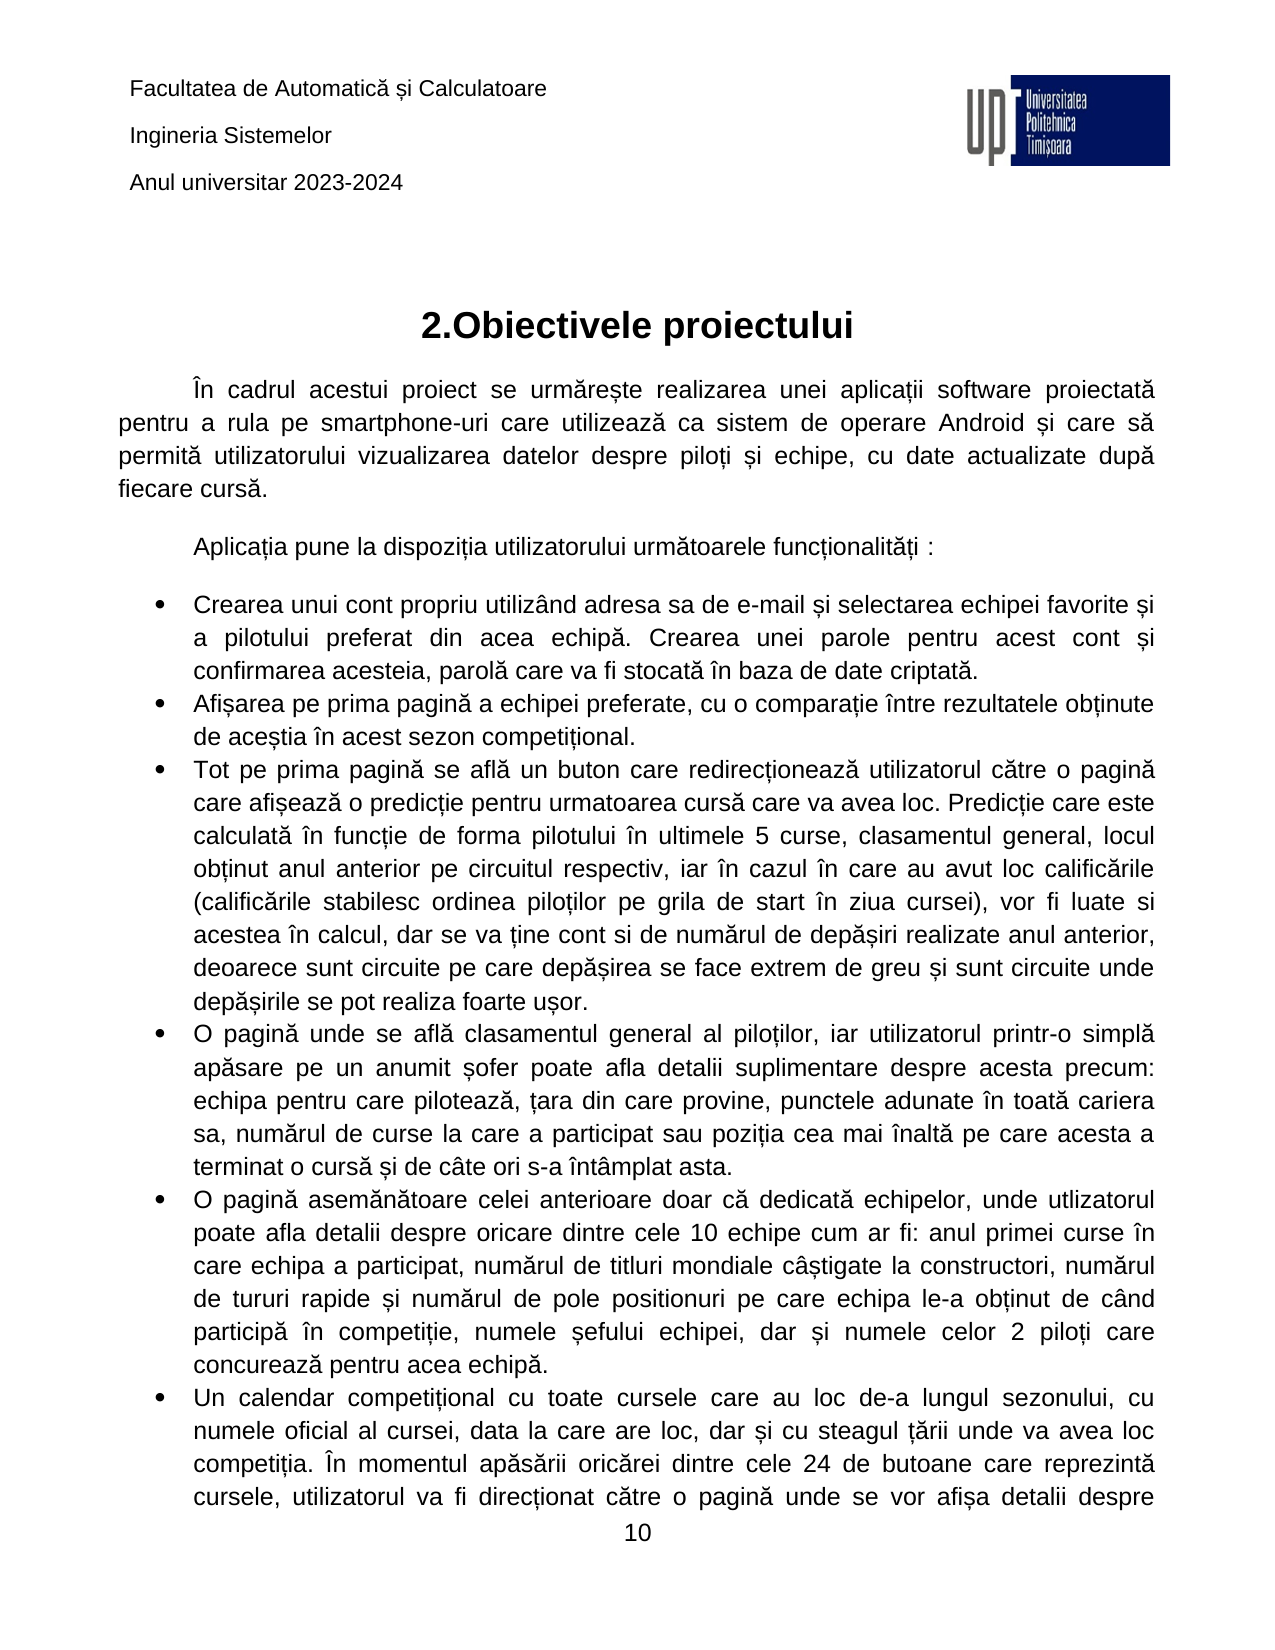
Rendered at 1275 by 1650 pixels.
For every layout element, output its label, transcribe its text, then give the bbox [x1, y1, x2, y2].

text În cadrul acestui proiect se urmărește realizarea unei aplicații software proiectată pentru a rula pe smartphone-uri care utilizează ca sistem de operare Android și care să permită utilizatorului vizualizarea datelor despre piloți și echipe, cu date actualizate după fiecare cursă. [118, 375, 1157, 503]
text Aplicația pune la dispoziția utilizatorului următoarele funcționalități : [118, 532, 1157, 561]
list Afișarea pe prima pagină a echipei preferate, cu o comparație între rezultatele obținute de aceștia în acest sezon competițional. [156, 689, 1157, 751]
picture [967, 75, 1171, 166]
list O pagină asemănătoare celei anterioare doar că dedicată echipelor, unde utlizatorul poate afla detalii despre oricare dintre cele 10 echipe cum ar fi: anul primei curse în care echipa a participat, numărul de titluri mondiale câștigate la constructori, numărul de tururi rapide și numărul de pole positionuri pe care echipa le-a obținut de când participă în competiție, numele șefului echipei, dar și numele celor 2 piloți care concurează pentru acea echipă. [156, 1185, 1157, 1379]
subtitle 2.Obiectivele proiectului [118, 303, 1157, 346]
list Crearea unui cont propriu utilizând adresa sa de e-mail și selectarea echipei favorite și a pilotului preferat din acea echipă. Crearea unei parole pentru acest cont și confirmarea acesteia, parolă care va fi stocată în baza de date criptată. [156, 590, 1157, 685]
list Tot pe prima pagină se află un buton care redirecționează utilizatorul către o pagină care afișează o predicție pentru urmatoarea cursă care va avea loc. Predicție care este calculată în funcție de forma pilotului în ultimele 5 curse, clasamentul general, locul obținut anul anterior pe circuitul respectiv, iar în cazul în care au avut loc calificările (calificările stabilesc ordinea piloților pe grila de start în ziua cursei), vor fi luate si acestea în calcul, dar se va ține cont si de numărul de depășiri realizate anul anterior, deoarece sunt circuite pe care depășirea se face extrem de greu și sunt circuite unde depășirile se pot realiza foarte ușor. [156, 755, 1157, 1015]
list O pagină unde se află clasamentul general al piloților, iar utilizatorul printr-o simplă apăsare pe un anumit șofer poate afla detalii suplimentare despre acesta precum: echipa pentru care pilotează, țara din care provine, punctele adunate în toată cariera sa, numărul de curse la care a participat sau poziția cea mai înaltă pe care acesta a terminat o cursă și de câte ori s-a întâmplat asta. [156, 1019, 1157, 1180]
